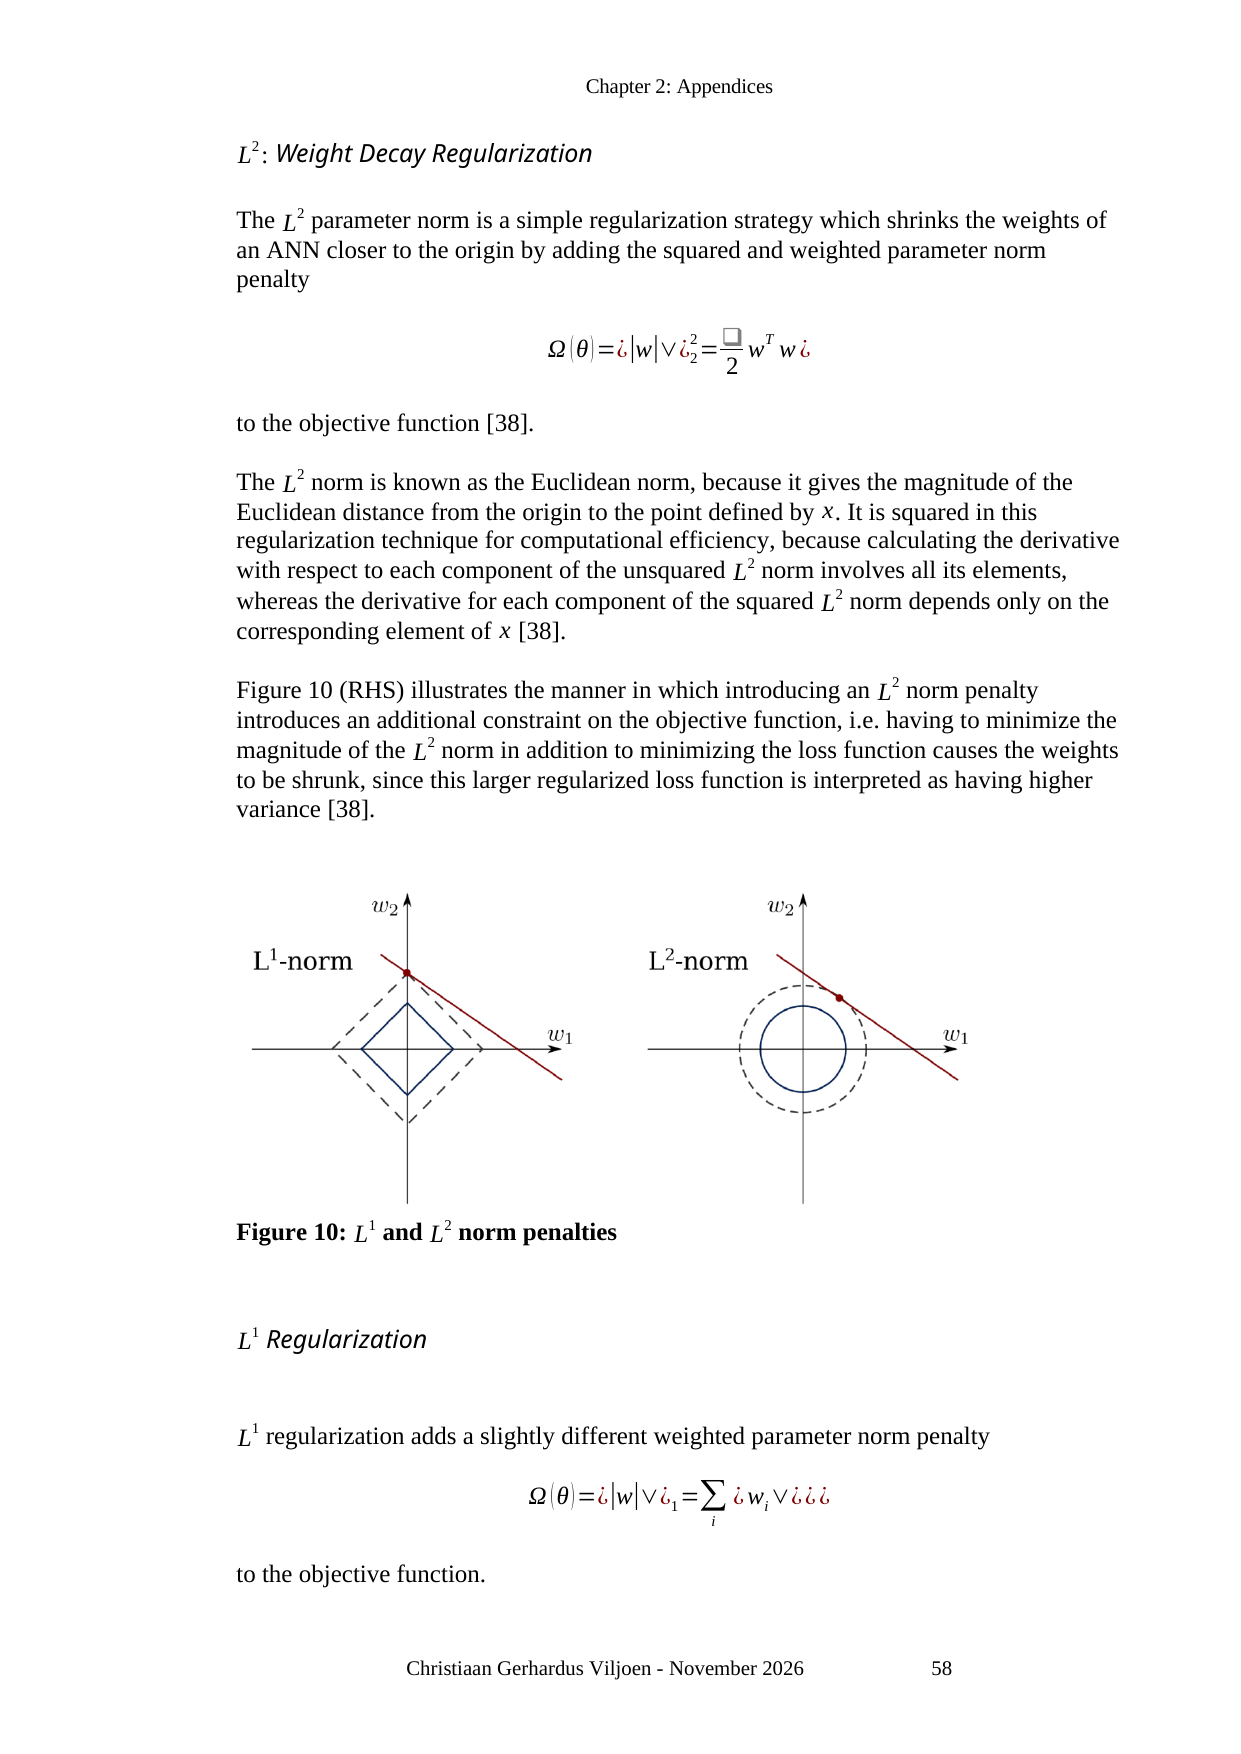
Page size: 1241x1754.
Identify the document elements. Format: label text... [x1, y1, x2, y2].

picture [236, 880, 983, 1217]
text to the objective function . [236, 408, 1122, 437]
text The parameter norm is a simple regularization strategy which shrinks the weights of an ANN closer to the origin by adding the squared and weighted parameter norm penalty [236, 204, 1122, 293]
text Figure 19 (RHS) illustrates the manner in which introducing an norm penalty introduces an additional constraint on the objective function, i.e. having to minimize the magnitude of the norm in addition to minimizing the loss function causes the weights to be shrunk, since this larger regularized loss function is interpreted as having higher variance . [236, 674, 1122, 822]
subtitle Weight Decay Regularization [236, 135, 1122, 169]
text to the objective function. [236, 1559, 1122, 1588]
text regularization adds a slightly different weighted parameter norm penalty [236, 1420, 1122, 1451]
text The norm is known as the Euclidean norm, because it gives the magnitude of the Euclidean distance from the origin to the point defined by . It is squared in this regularization technique for computational efficiency, because calculating the derivative with respect to each component of the unsquared norm involves all its elements, whereas the derivative for each component of the squared norm depends only on the corresponding element of . [236, 465, 1122, 645]
subtitle Regularization [236, 1322, 1122, 1356]
text Figure 19: and norm penalties [236, 1216, 1122, 1247]
